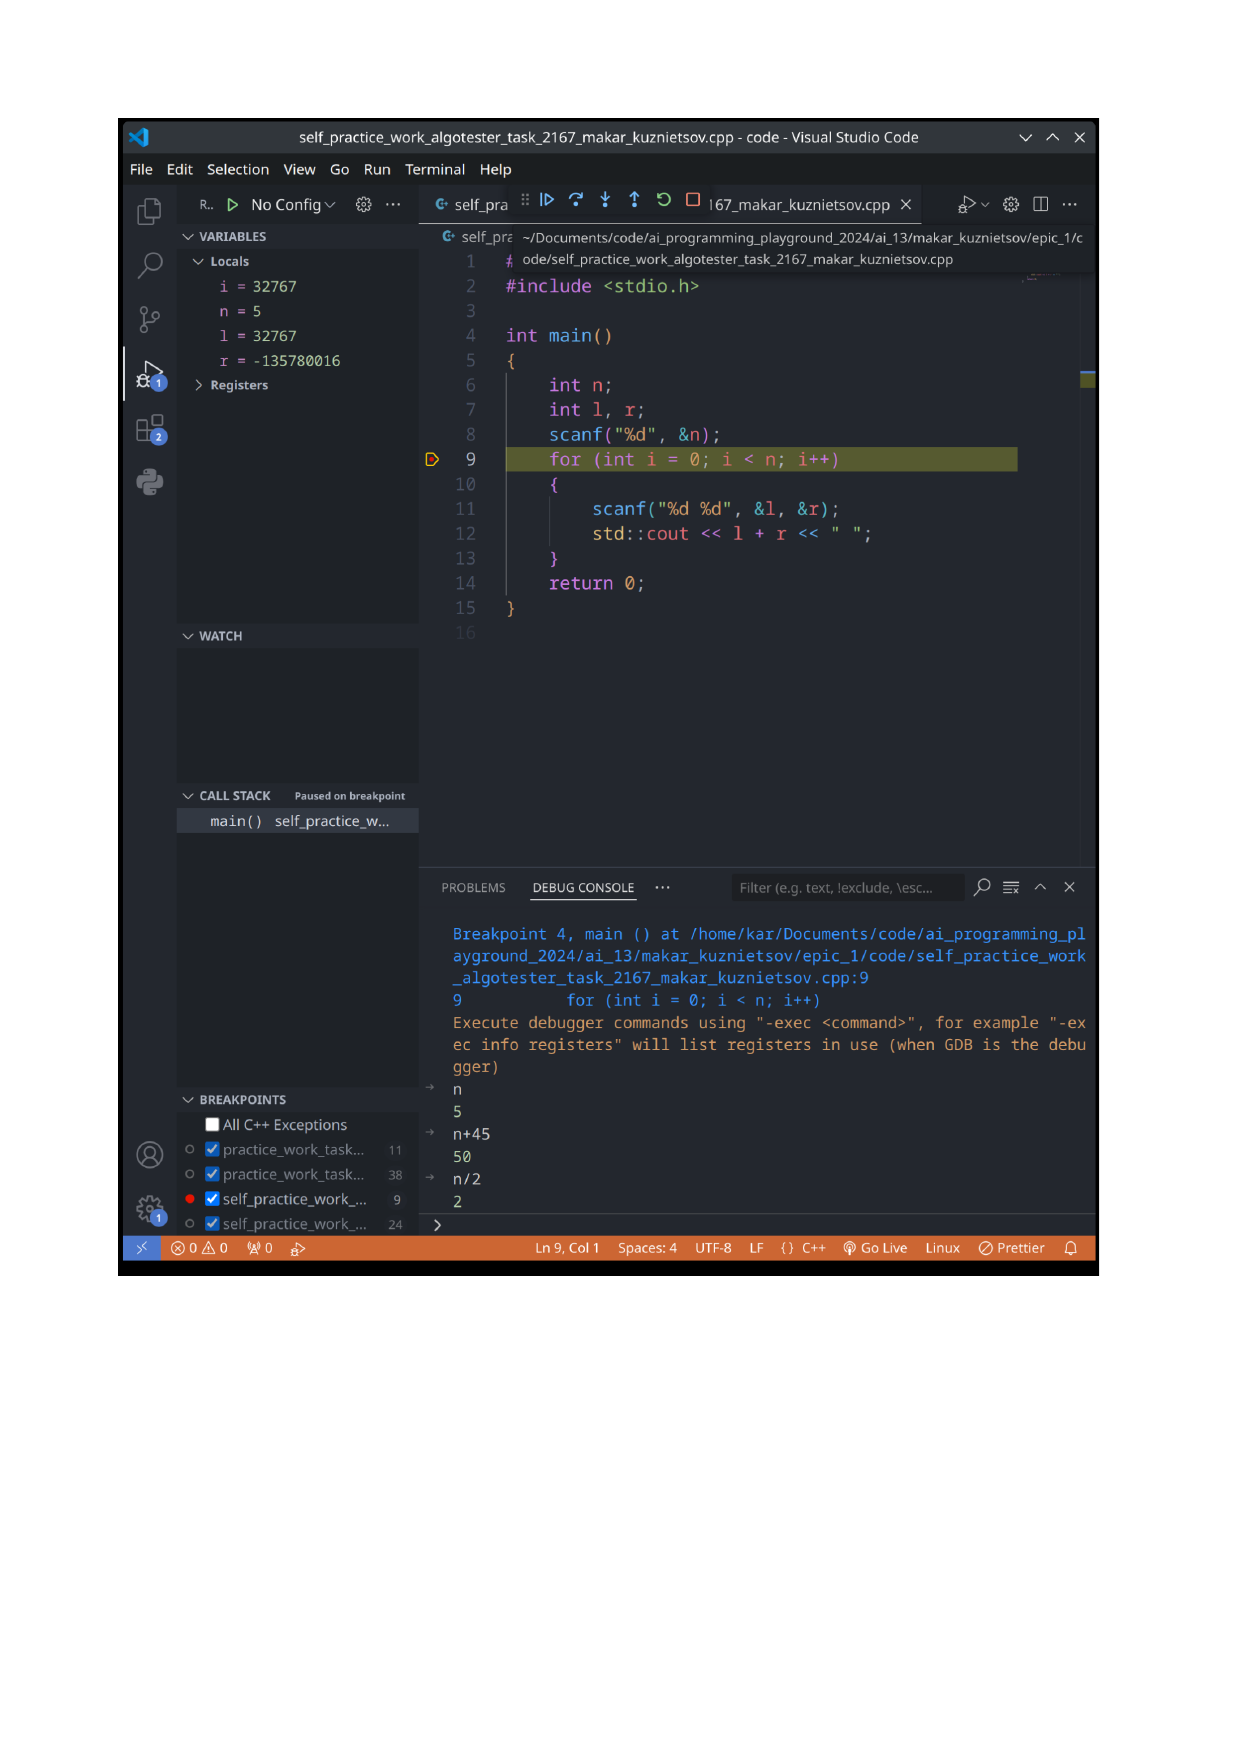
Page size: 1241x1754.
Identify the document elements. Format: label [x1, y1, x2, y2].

picture [118, 118, 1100, 1276]
